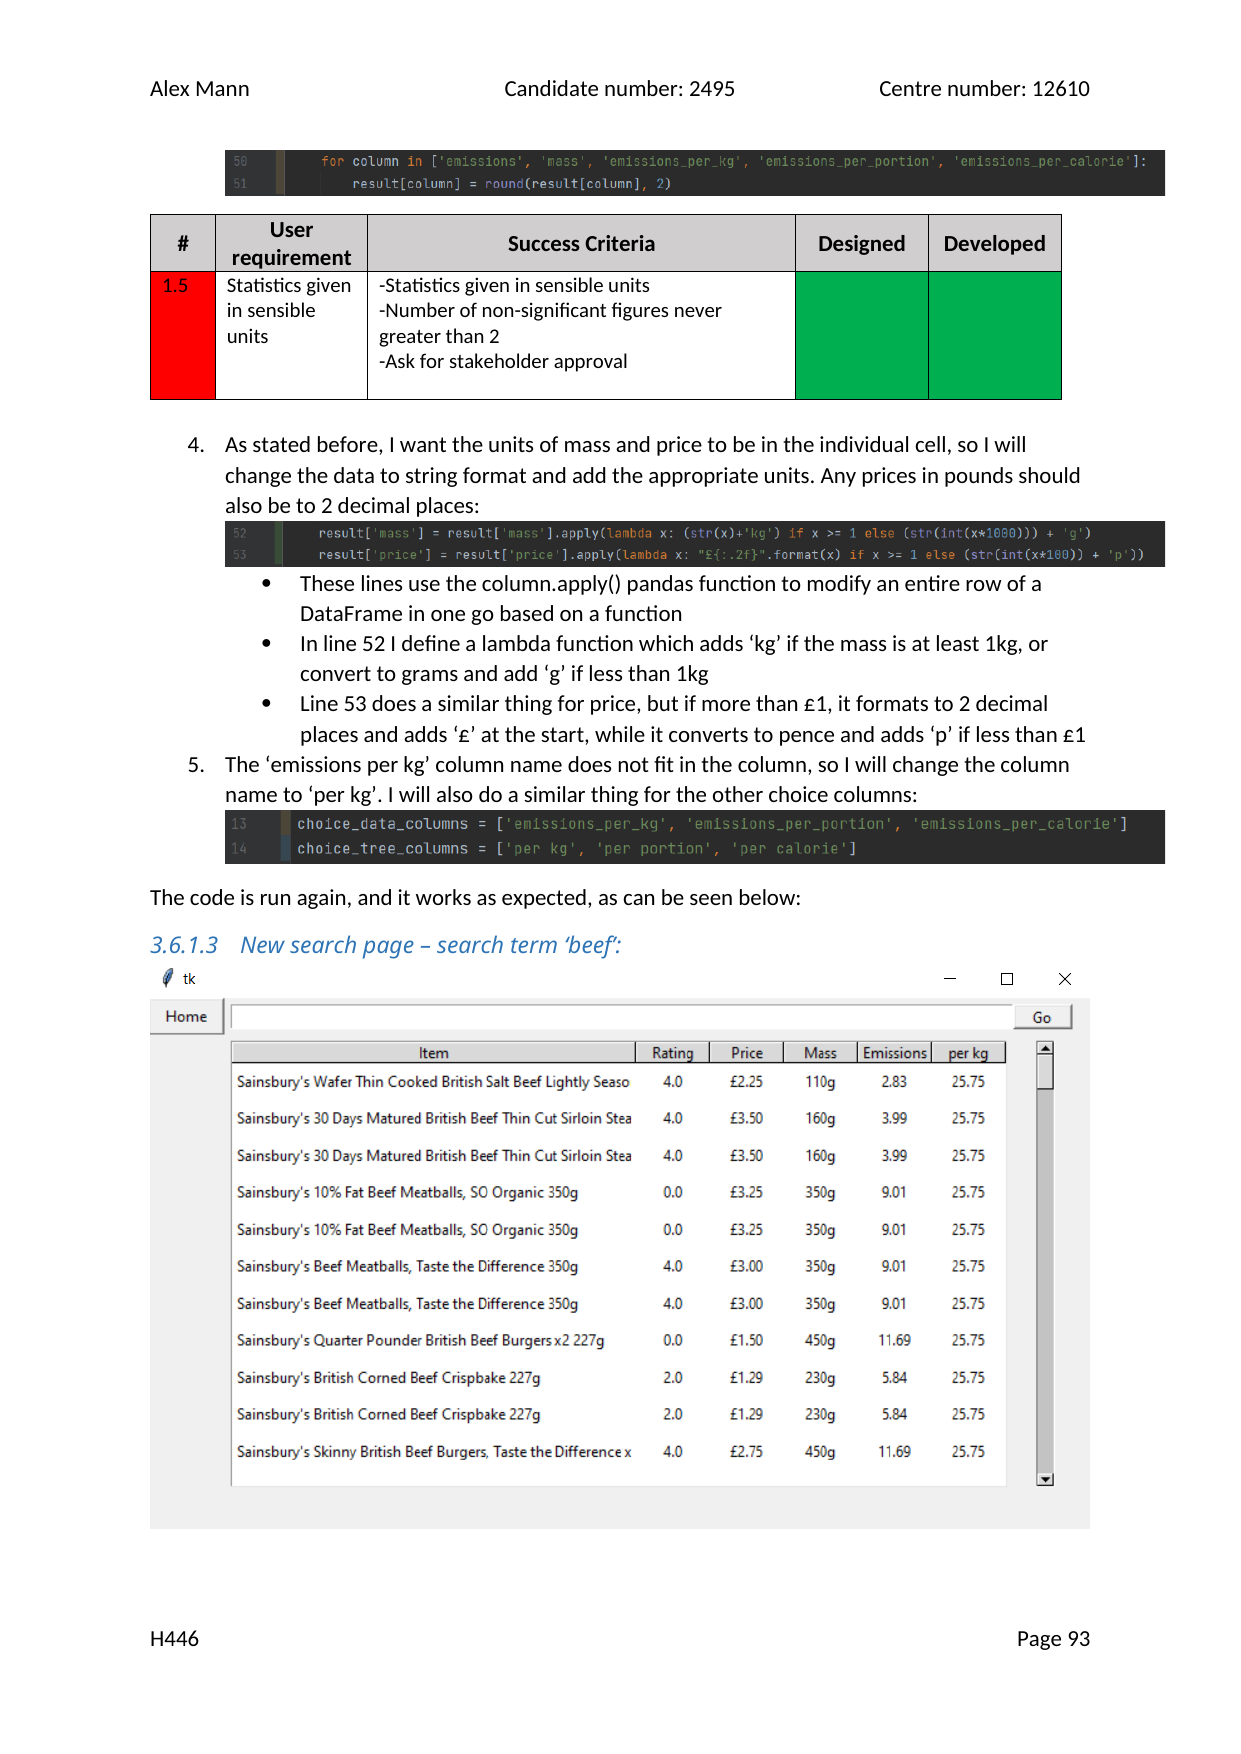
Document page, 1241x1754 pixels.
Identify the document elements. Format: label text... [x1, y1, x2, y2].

picture [150, 963, 1091, 1529]
list Line 53 does a similar thing for price, but if more than £1, it formats to 2 decimal places and adds ‘£’ at the start, while it converts to pence and adds ‘p’ if less than £1 [262, 689, 1090, 748]
table_header Designed [796, 215, 928, 271]
table_header Success Criteria [368, 215, 795, 271]
picture [225, 150, 1166, 196]
table_cell [796, 272, 928, 399]
text The code is run again, and it works as expected, as can be seen below: [150, 883, 1090, 911]
table_header User requirement [216, 215, 367, 271]
table_header # [151, 215, 215, 271]
table_header Developed [929, 215, 1061, 271]
list As stated before, I want the units of mass and price to be in the individual cell, so I will change the data to string format and add the appropriate units. Any prices in pounds should also be to 2 decimal places: [187, 431, 1090, 519]
list In line 52 I define a lambda function which adds ‘kg’ if the mass is at least 1kg, or convert to grams and add ‘g’ if less than 1kg [262, 629, 1090, 687]
picture [225, 810, 1166, 864]
table_cell Statistics given in sensible units [216, 272, 367, 399]
list The ‘emissions per kg’ column name does not fit in the column, so I will change the column name to ‘per kg’. I will also do a similar thing for the other choice columns: [187, 750, 1090, 808]
table_cell [929, 272, 1061, 399]
table_cell -Statistics given in sensible units -Number of non-significant figures never greater than 2 -Ask for stakeholder approval [368, 272, 795, 399]
picture [225, 521, 1166, 567]
subtitle New search page – search term ‘beef’: [150, 929, 1090, 961]
table_cell 1.5 [151, 272, 215, 399]
list These lines use the column.apply() pandas function to modify an entire row of a DataFrame in one go based on a function [262, 569, 1090, 627]
